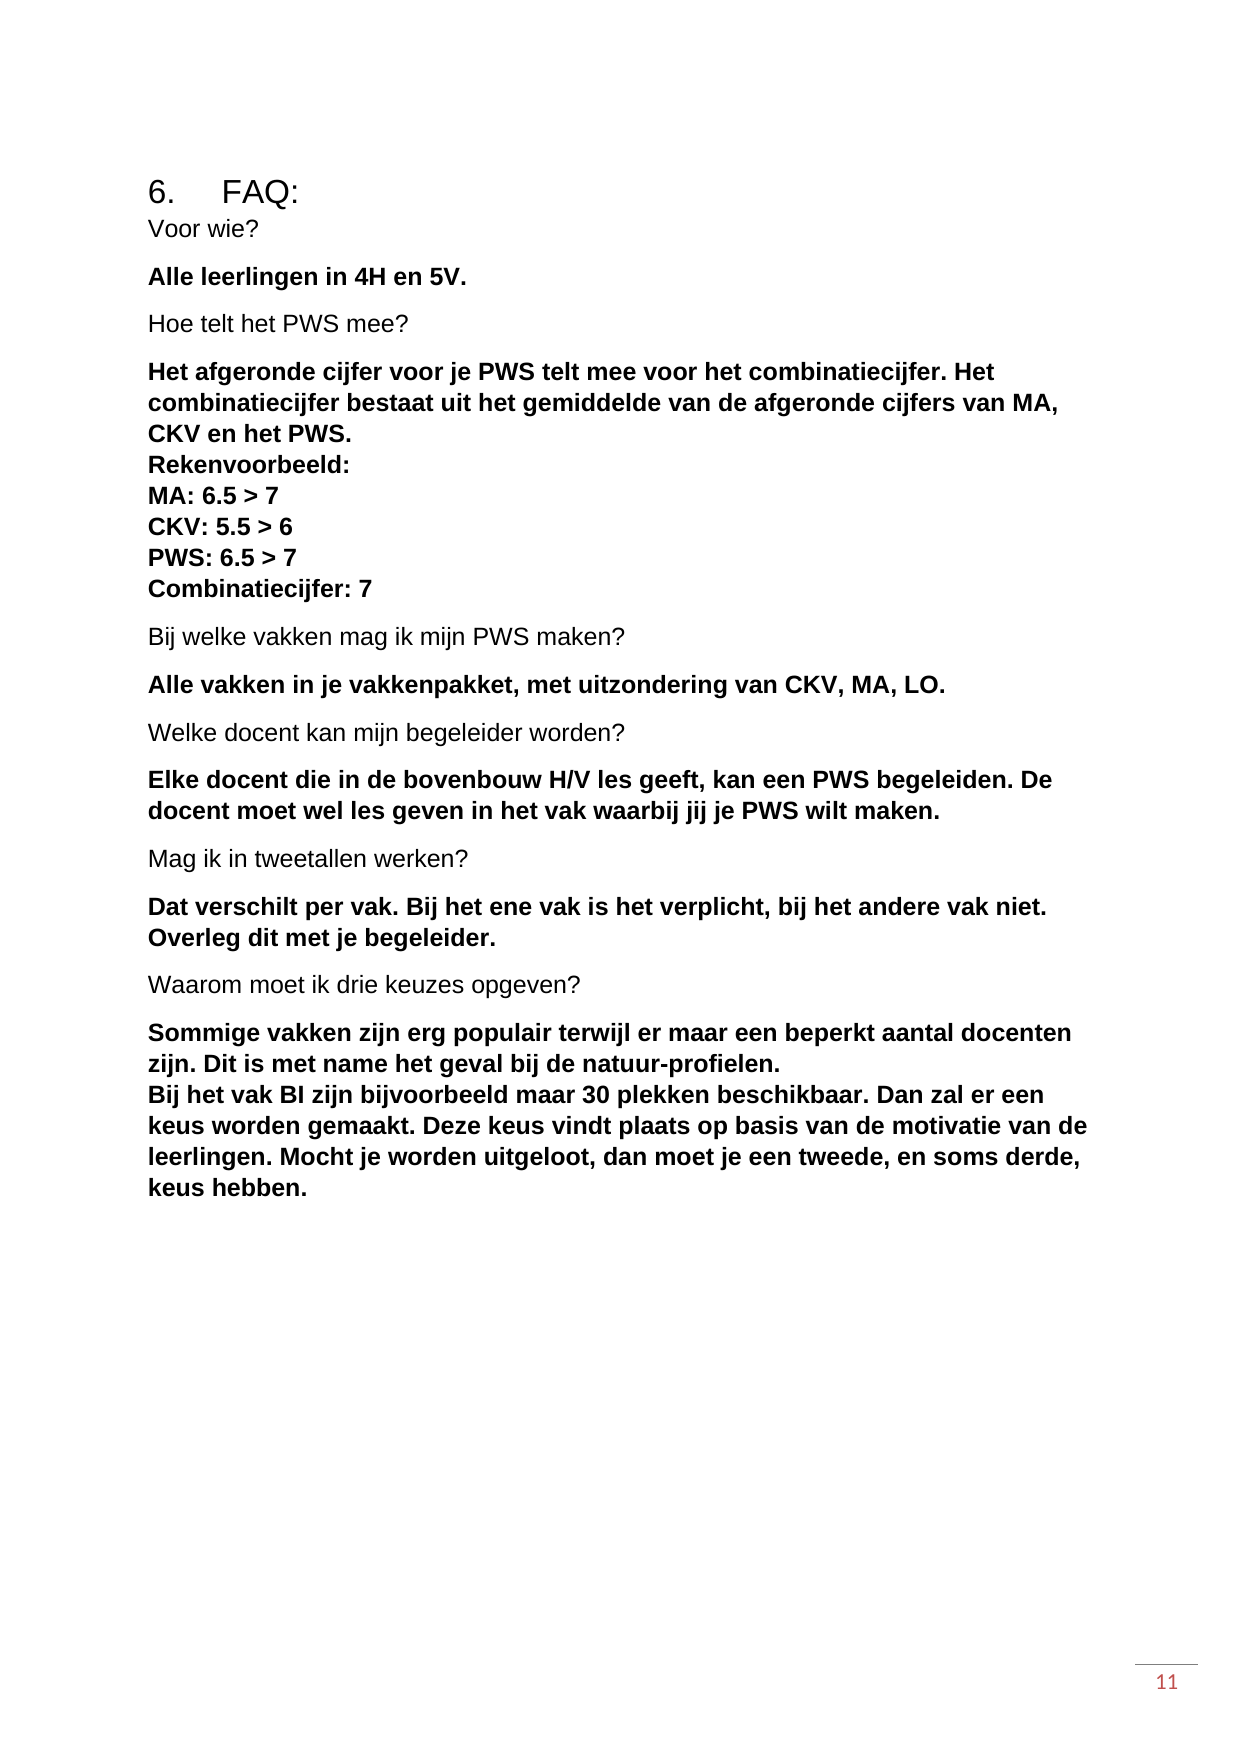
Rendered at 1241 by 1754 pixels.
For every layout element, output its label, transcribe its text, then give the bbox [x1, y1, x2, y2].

text Waarom moet ik drie keuzes opgeven? [148, 971, 1093, 999]
text Sommige vakken zijn erg populair terwijl er maar een beperkt aantal docenten zijn. Dit is met name het geval bij de natuur-profielen. Bij het vak BI zijn bijvoorbeeld maar 30 plekken beschikbaar. Dan zal er een keus worden gemaakt. Deze keus vindt plaats op basis van de motivatie van de leerlingen. Mocht je worden uitgeloot, dan moet je een tweede, en soms derde, keus hebben. [148, 1018, 1093, 1202]
text Elke docent die in de bovenbouw H/V les geeft, kan een PWS begeleiden. De docent moet wel les geven in het vak waarbij jij je PWS wilt maken. [148, 765, 1093, 825]
text Dat verschilt per vak. Bij het ene vak is het verplicht, bij het andere vak niet. Overleg dit met je begeleider. [148, 892, 1093, 952]
text Mag ik in tweetallen werken? [148, 844, 1093, 873]
subtitle 6. FAQ: [148, 173, 1093, 211]
text Welke docent kan mijn begeleider worden? [148, 718, 1093, 746]
text Het afgeronde cijfer voor je PWS telt mee voor het combinatiecijfer. Het combinatiecijfer bestaat uit het gemiddelde van de afgeronde cijfers van MA, CKV en het PWS. Rekenvoorbeeld: MA: 6.5 > 7 CKV: 5.5 > 6 PWS: 6.5 > 7 Combinatiecijfer: 7 [148, 357, 1093, 603]
text Alle vakken in je vakkenpakket, met uitzondering van CKV, MA, LO. [148, 670, 1093, 699]
text Hoe telt het PWS mee? [148, 309, 1093, 338]
text Bij welke vakken mag ik mijn PWS maken? [148, 622, 1093, 651]
text Alle leerlingen in 4H en 5V. [148, 262, 1093, 291]
text Voor wie? [148, 214, 1093, 243]
